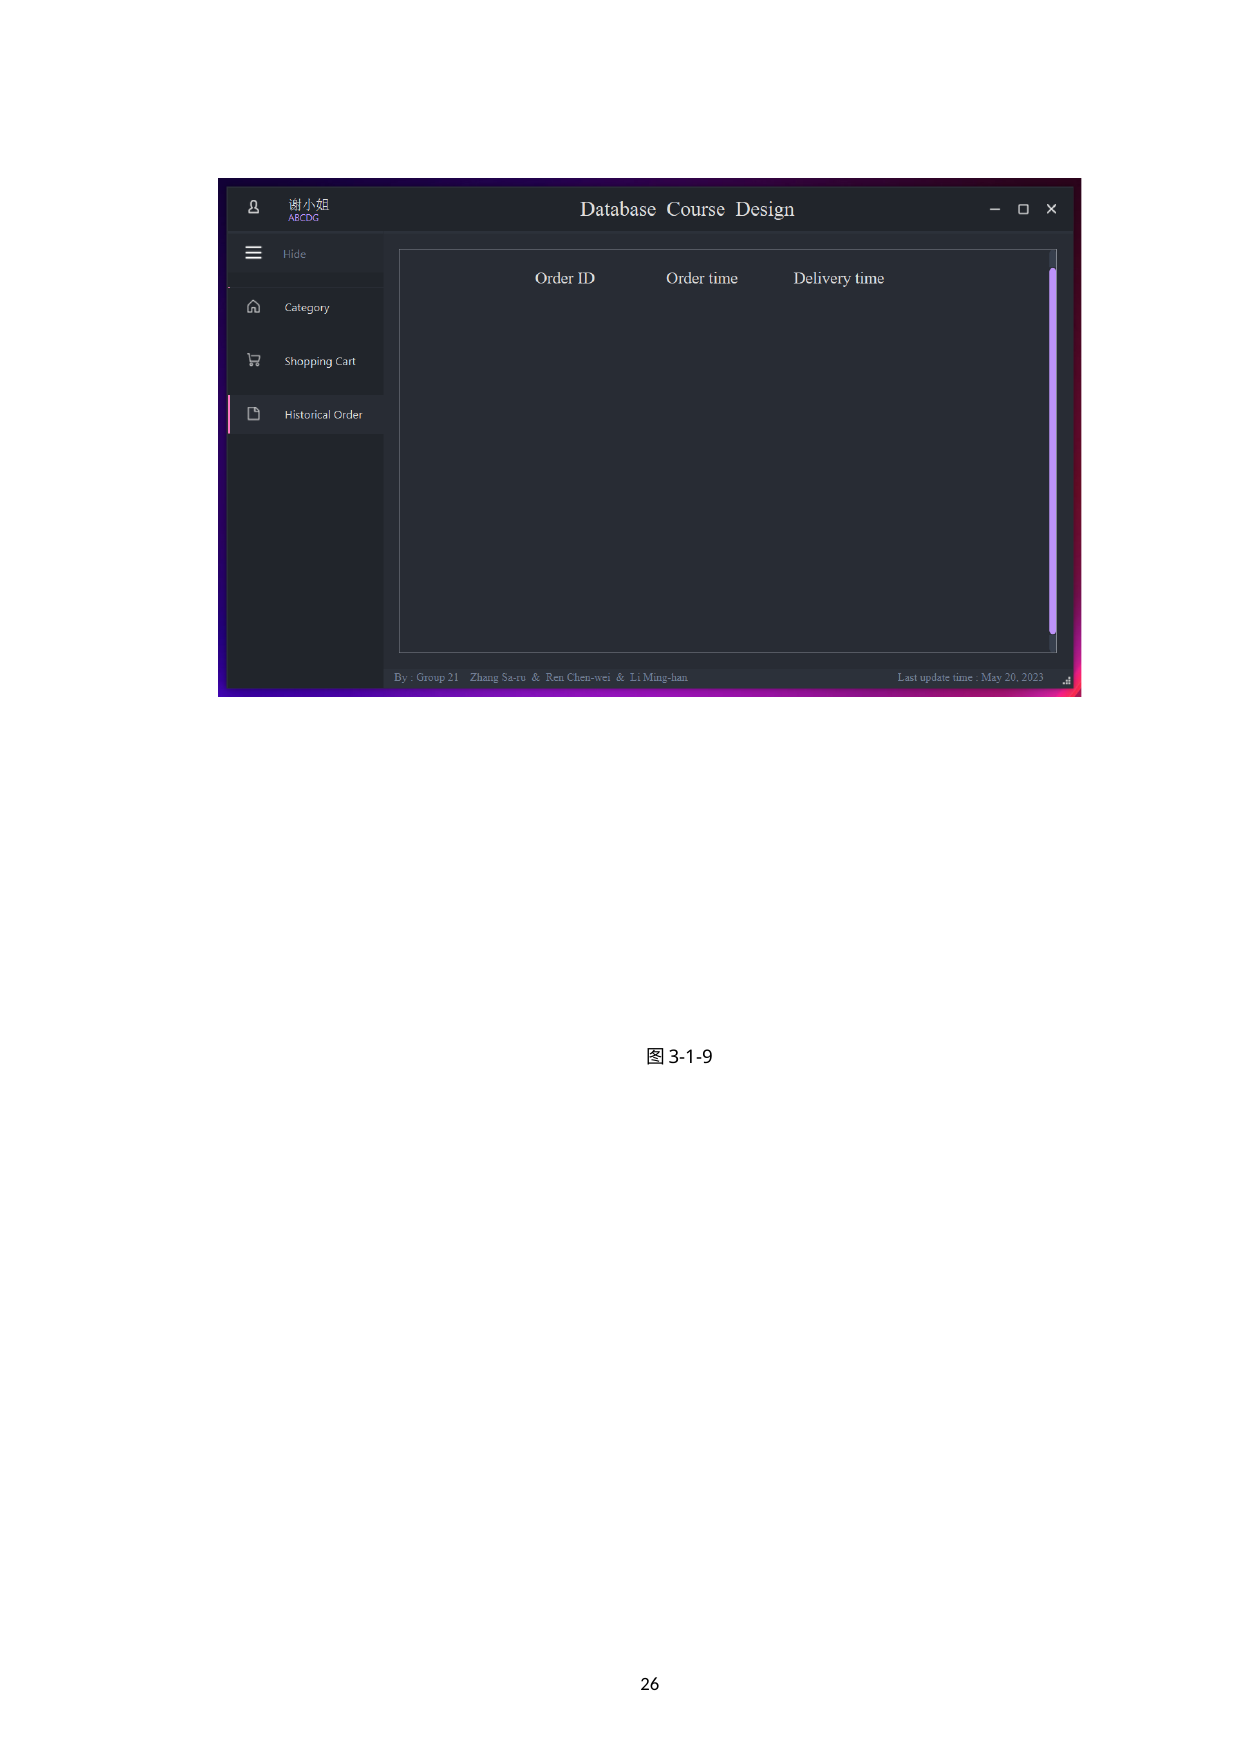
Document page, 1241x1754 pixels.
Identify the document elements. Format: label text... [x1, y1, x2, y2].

picture [218, 178, 1082, 697]
list 图3-1-9 [236, 1039, 1122, 1072]
